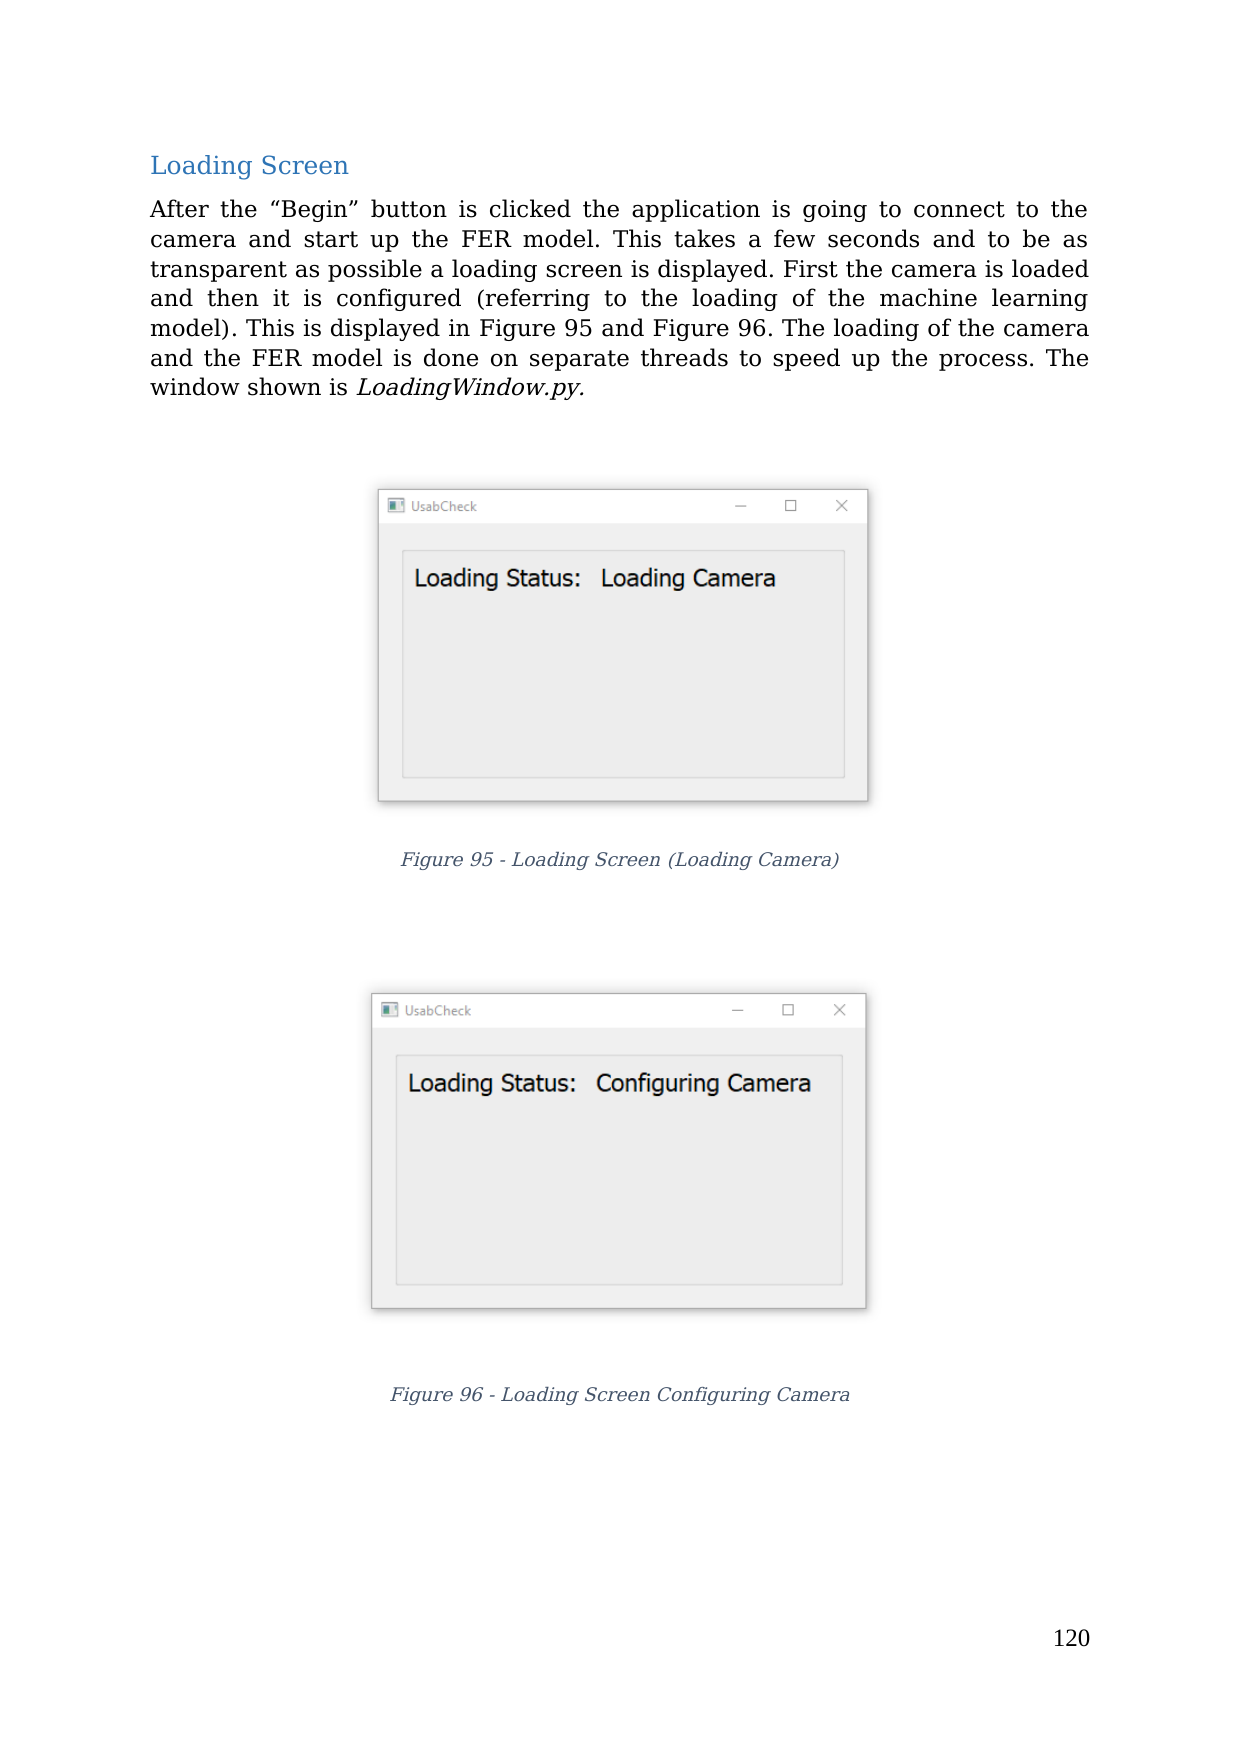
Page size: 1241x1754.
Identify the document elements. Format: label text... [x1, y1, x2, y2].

picture [317, 447, 923, 848]
picture [314, 937, 926, 1383]
text Figure 95 - Loading Screen (Loading Camera) [150, 847, 1090, 870]
text Figure 96 - Loading Screen Configuring Camera [150, 1382, 1090, 1405]
text After the “Begin” button is clicked the application is going to connect to the camera and start up the FER model. This takes a few seconds and to be as transparent as possible a loading screen is displayed. First the camera is loaded and then it is configured (referring to the loading of the machine learning model). This is displayed in Figure 95 and Figure 96. The loading of the camera and the FER model is done on separate threads to speed up the process. The window shown is LoadingWindow.py. [150, 195, 1090, 401]
subtitle Loading Screen [150, 150, 1090, 180]
